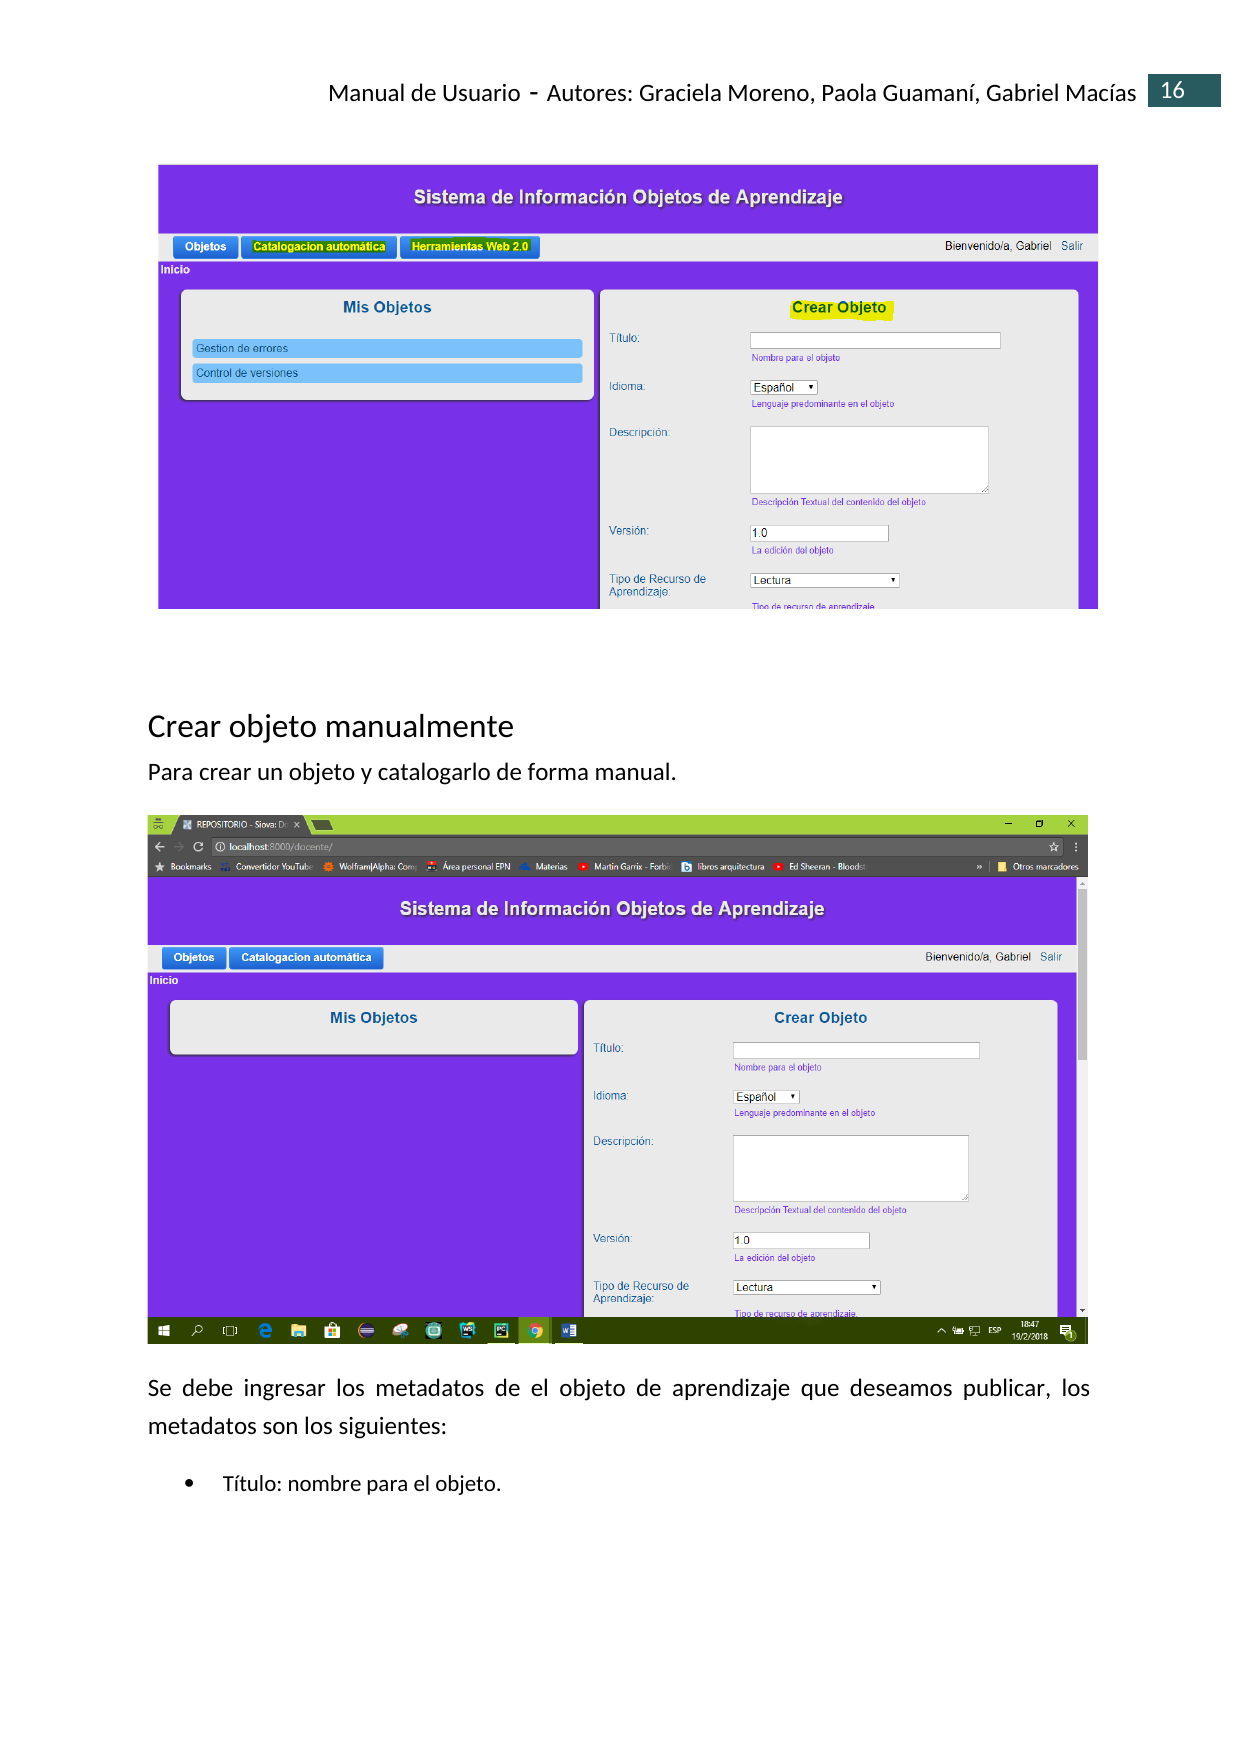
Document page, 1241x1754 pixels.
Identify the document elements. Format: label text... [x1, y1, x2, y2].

subtitle Crear objeto manualmente [148, 705, 1092, 746]
text Se debe ingresar los metadatos de el objeto de aprendizaje que deseamos publicar, los metadatos son los siguientes: [148, 1372, 1092, 1441]
list Título: nombre para el objeto. [185, 1469, 1092, 1497]
text Para crear un objeto y catalogarlo de forma manual. [148, 756, 1092, 787]
picture [158, 163, 1099, 609]
picture [147, 815, 1088, 1344]
